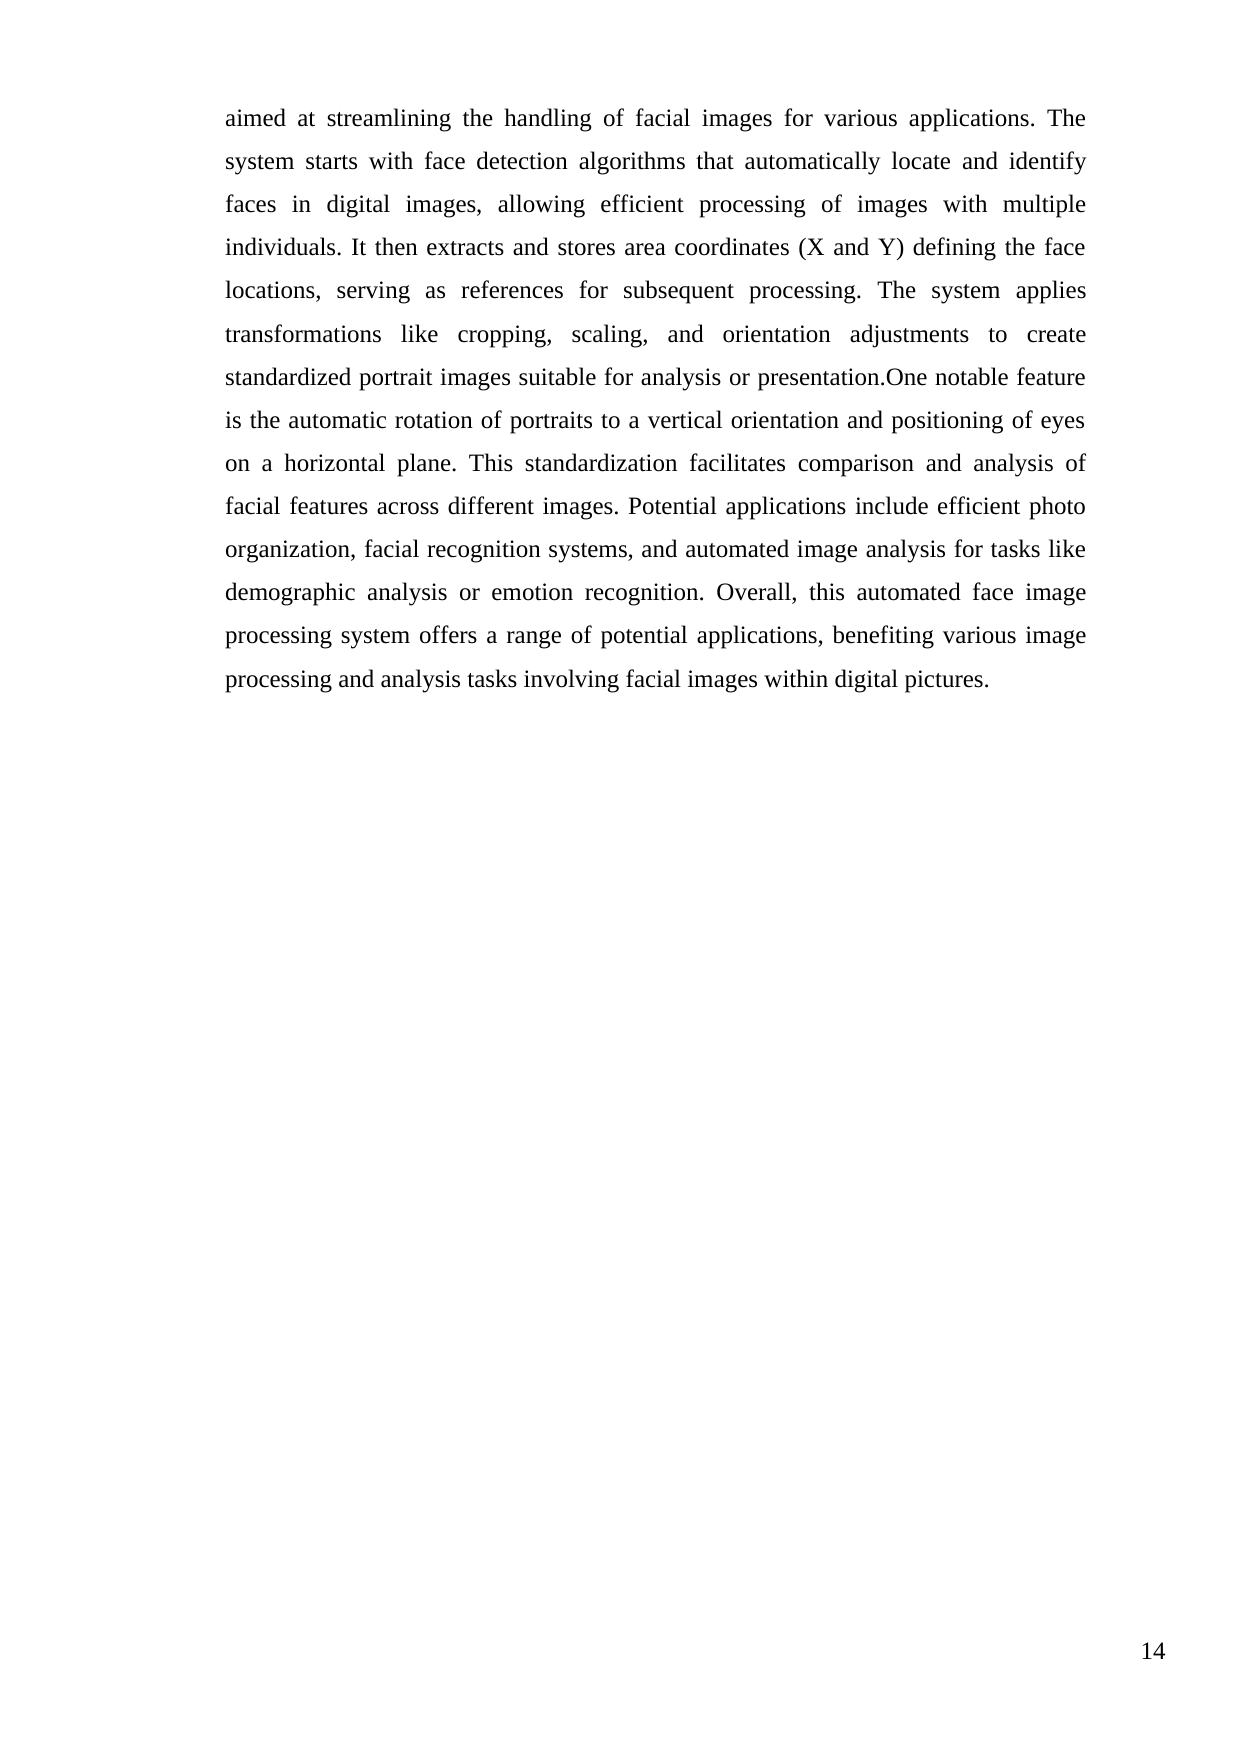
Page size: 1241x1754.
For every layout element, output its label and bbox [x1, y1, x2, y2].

list [187, 103, 1087, 692]
